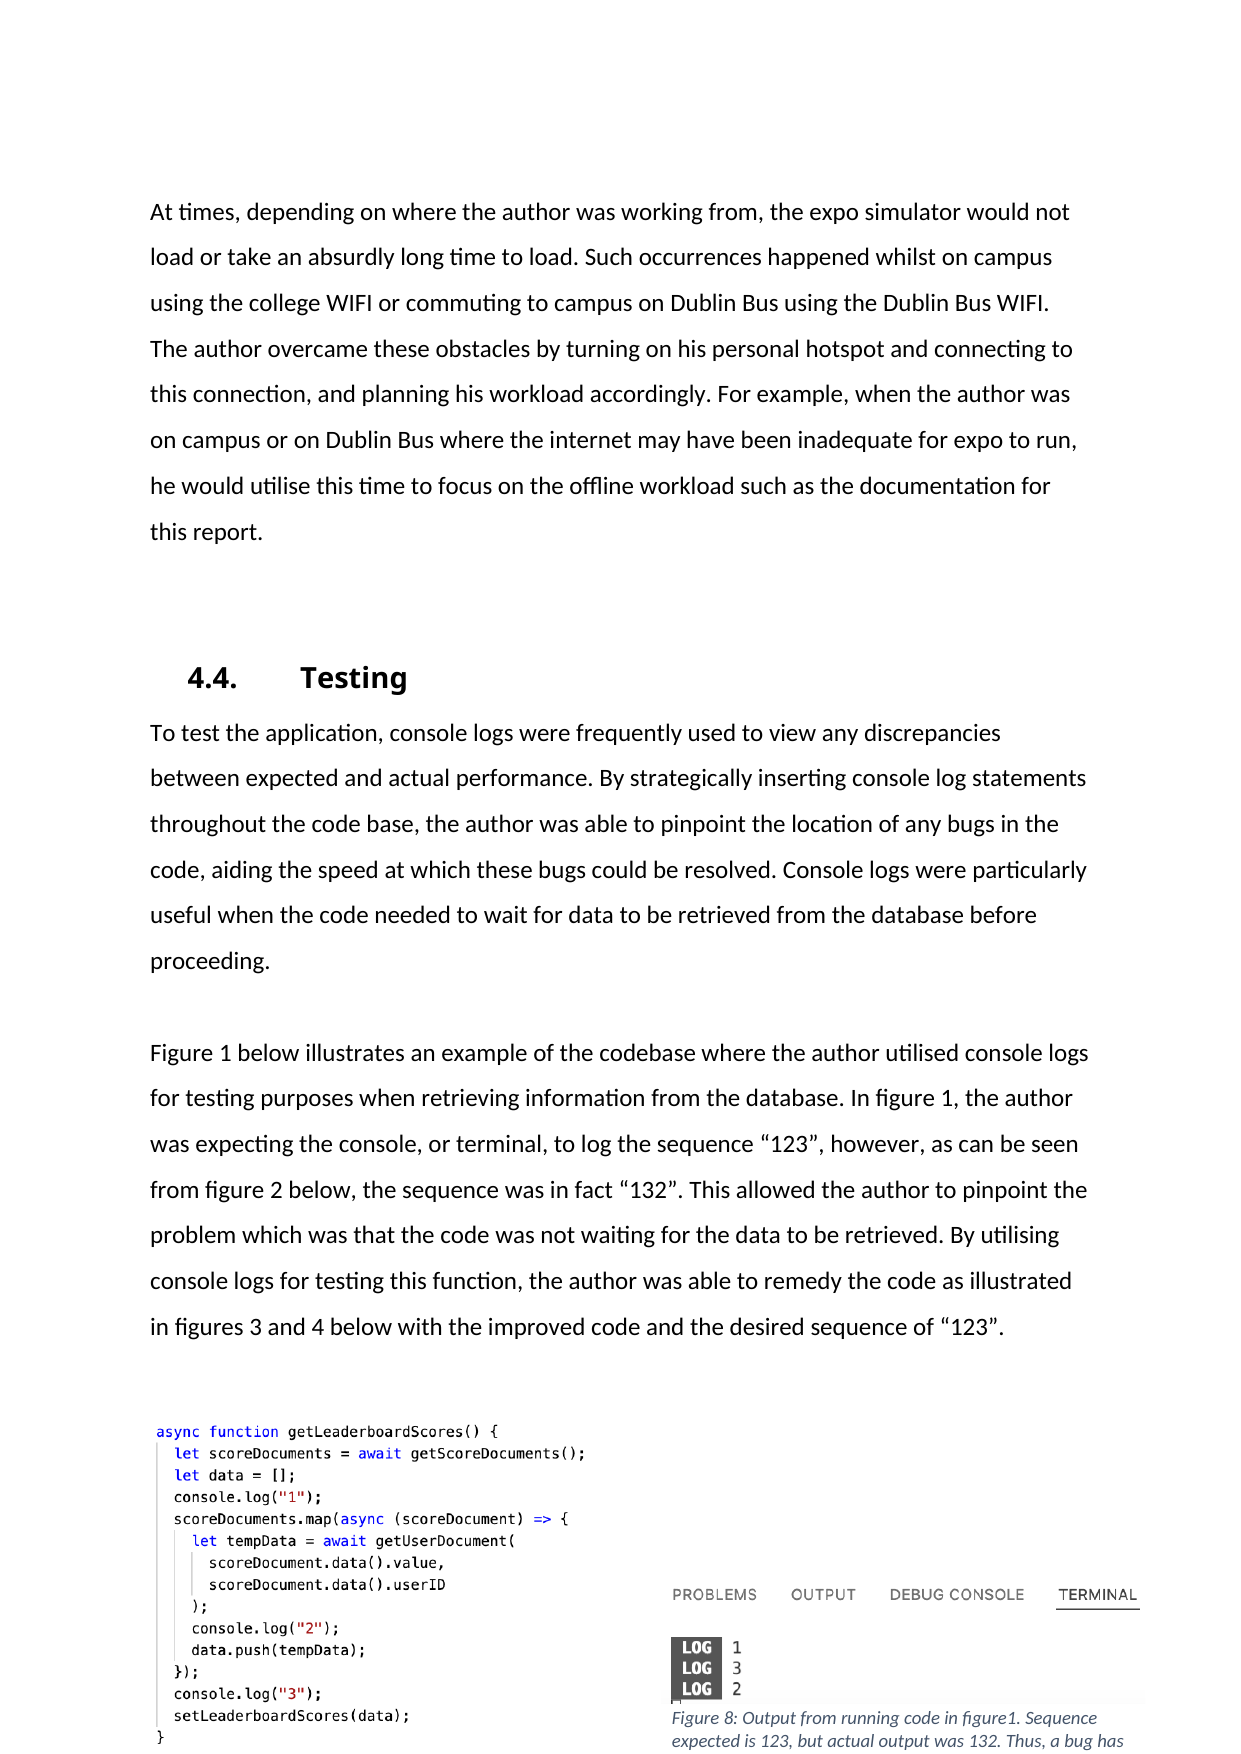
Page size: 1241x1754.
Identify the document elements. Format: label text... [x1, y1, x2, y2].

text At times, depending on where the author was working from, the expo simulator would not load or take an absurdly long time to load. Such occurrences happened whilst on campus using the college WIFI or commuting to campus on Dublin Bus using the Dublin Bus WIFI. The author overcame these obstacles by turning on his personal hotspot and connecting to this connection, and planning his workload accordingly. For example, when the author was on campus or on Dublin Bus where the internet may have been inadequate for expo to run, he would utilise this time to focus on the offline workload such as the documentation for this report. [150, 196, 1090, 546]
text To test the application, console logs were frequently used to view any discrepancies between expected and actual performance. By strategically inserting console log statements throughout the code base, the author was able to pinpoint the location of any bugs in the code, aiding the speed at which these bugs could be resolved. Console logs were particularly useful when the code needed to wait for data to be retrieved from the database before proceeding. [150, 717, 1090, 976]
picture [660, 1571, 1145, 1703]
text Figure 1 below illustrates an example of the codebase where the author utilised console logs for testing purposes when retrieving information from the database. In figure 1, the author was expecting the console, or terminal, to log the sequence “123”, however, as can be seen from figure 2 below, the sequence was in fact “132”. This allowed the author to pinpoint the problem which was that the code was not waiting for the data to be retrieved. By utilising console logs for testing this function, the author was able to remedy the code as illustrated in figures 3 and 4 below with the improved code and the desired sequence of “123”. [150, 1037, 1090, 1342]
subtitle Testing [187, 657, 1090, 697]
picture [150, 1416, 586, 1752]
